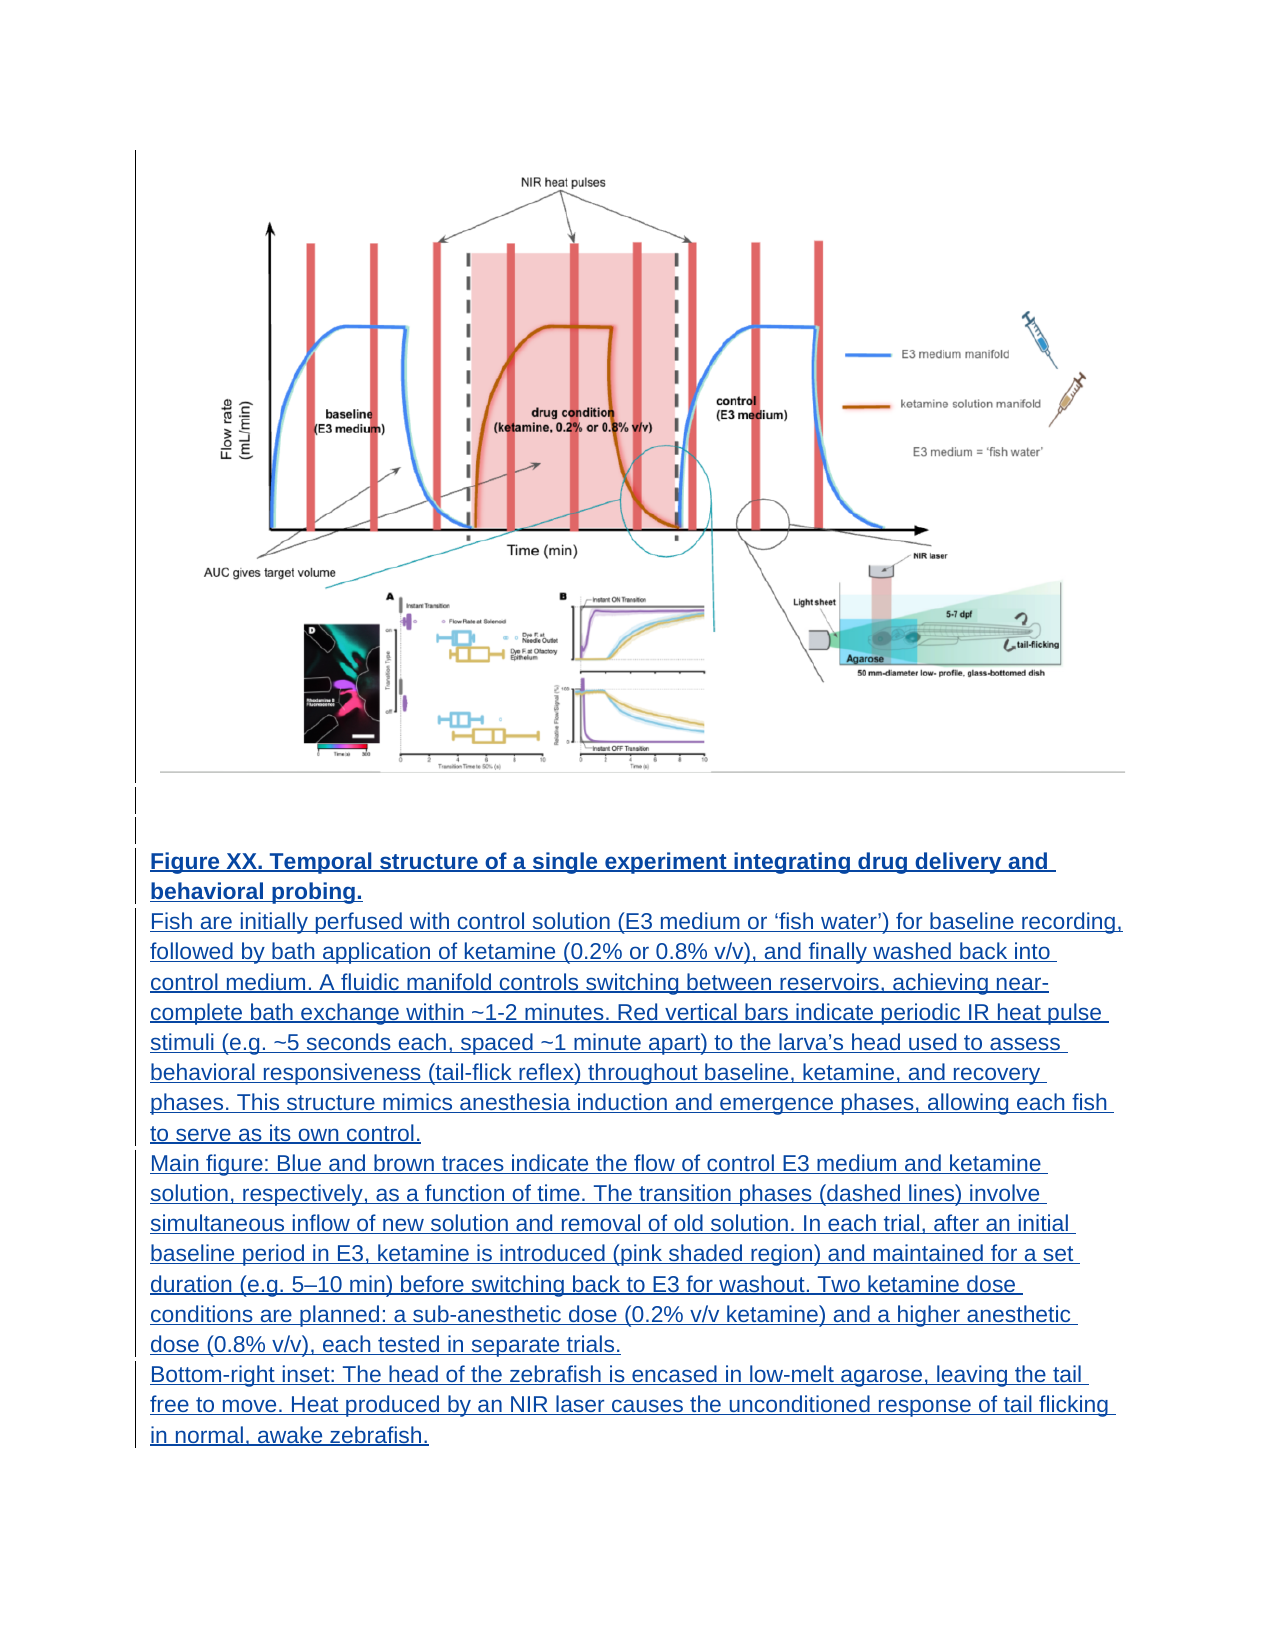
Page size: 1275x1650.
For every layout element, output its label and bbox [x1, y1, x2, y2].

picture [150, 150, 1125, 784]
